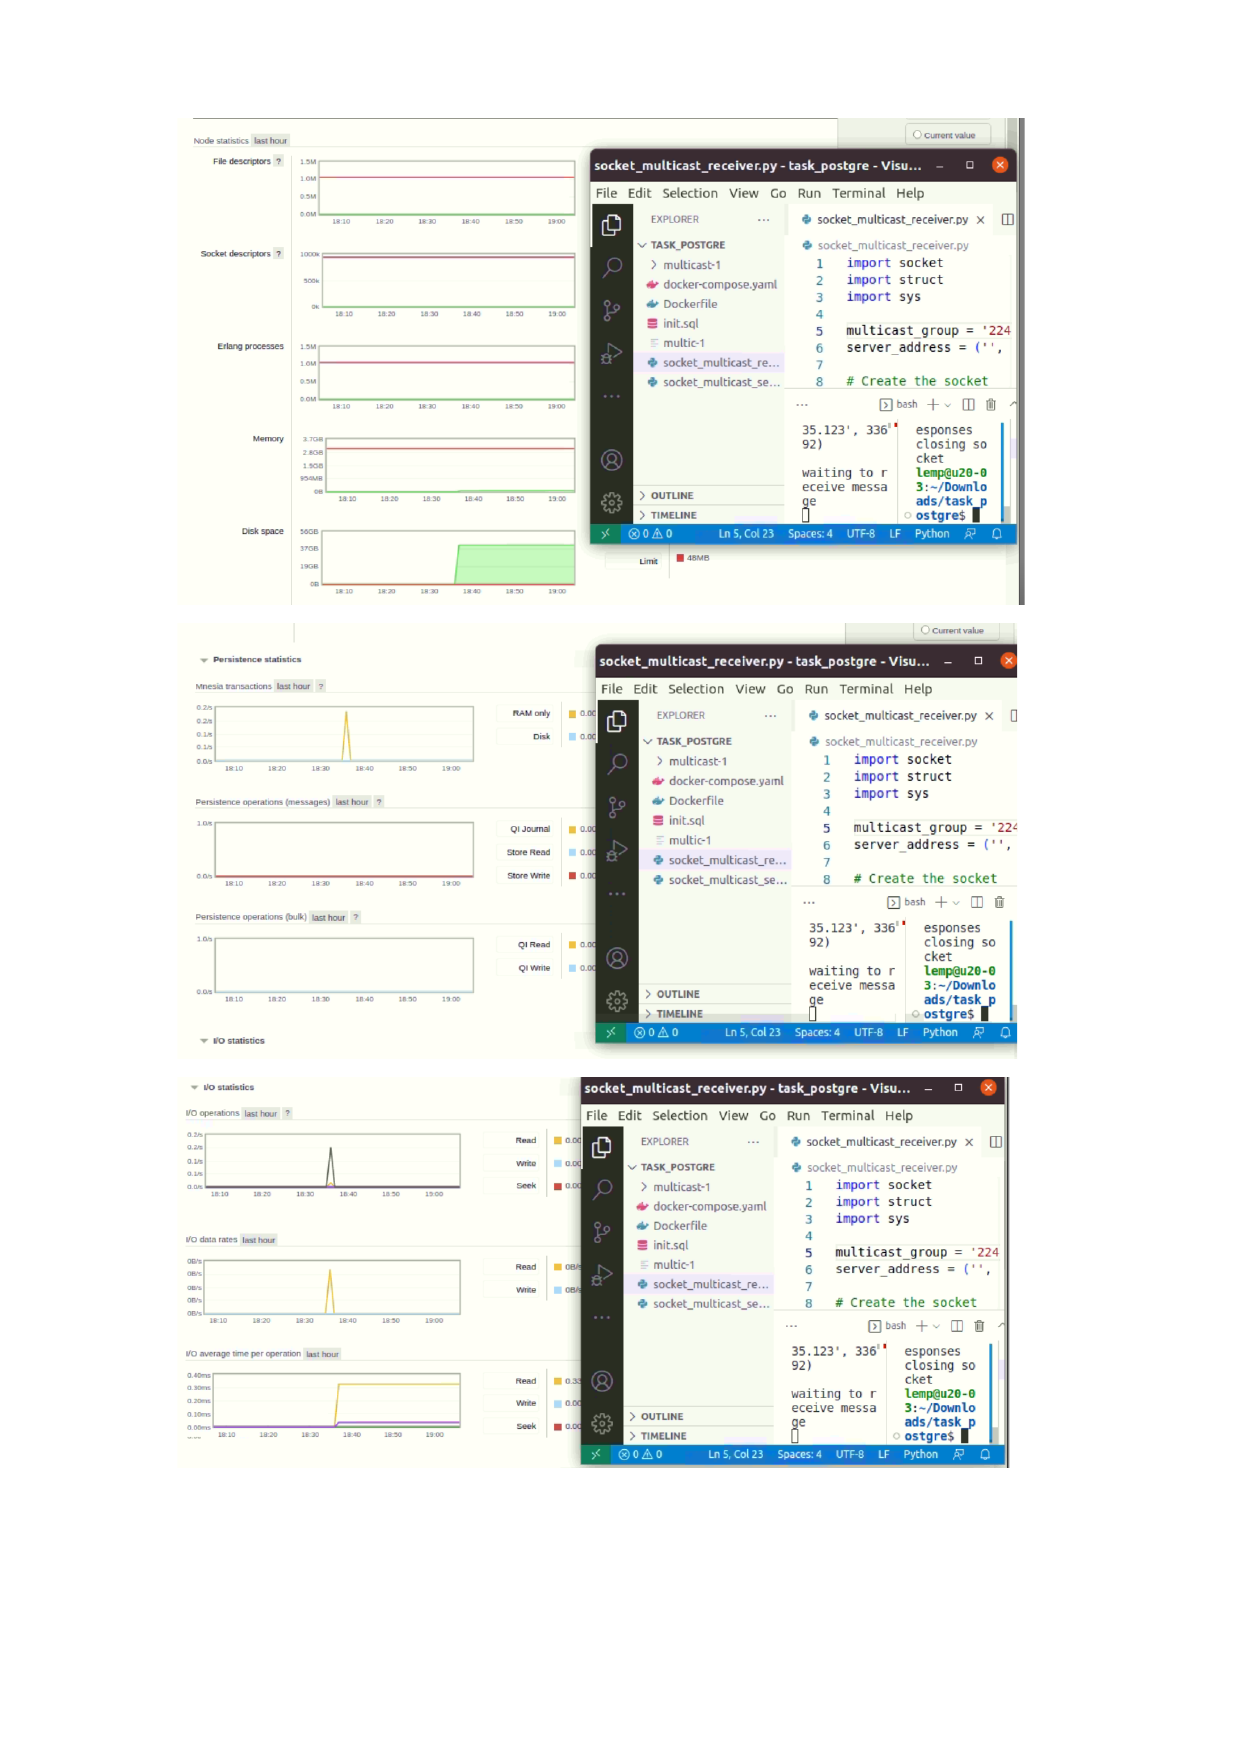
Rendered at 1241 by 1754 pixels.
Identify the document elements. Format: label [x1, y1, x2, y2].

picture [177, 1077, 1010, 1468]
picture [177, 623, 1018, 1059]
picture [177, 118, 1025, 605]
